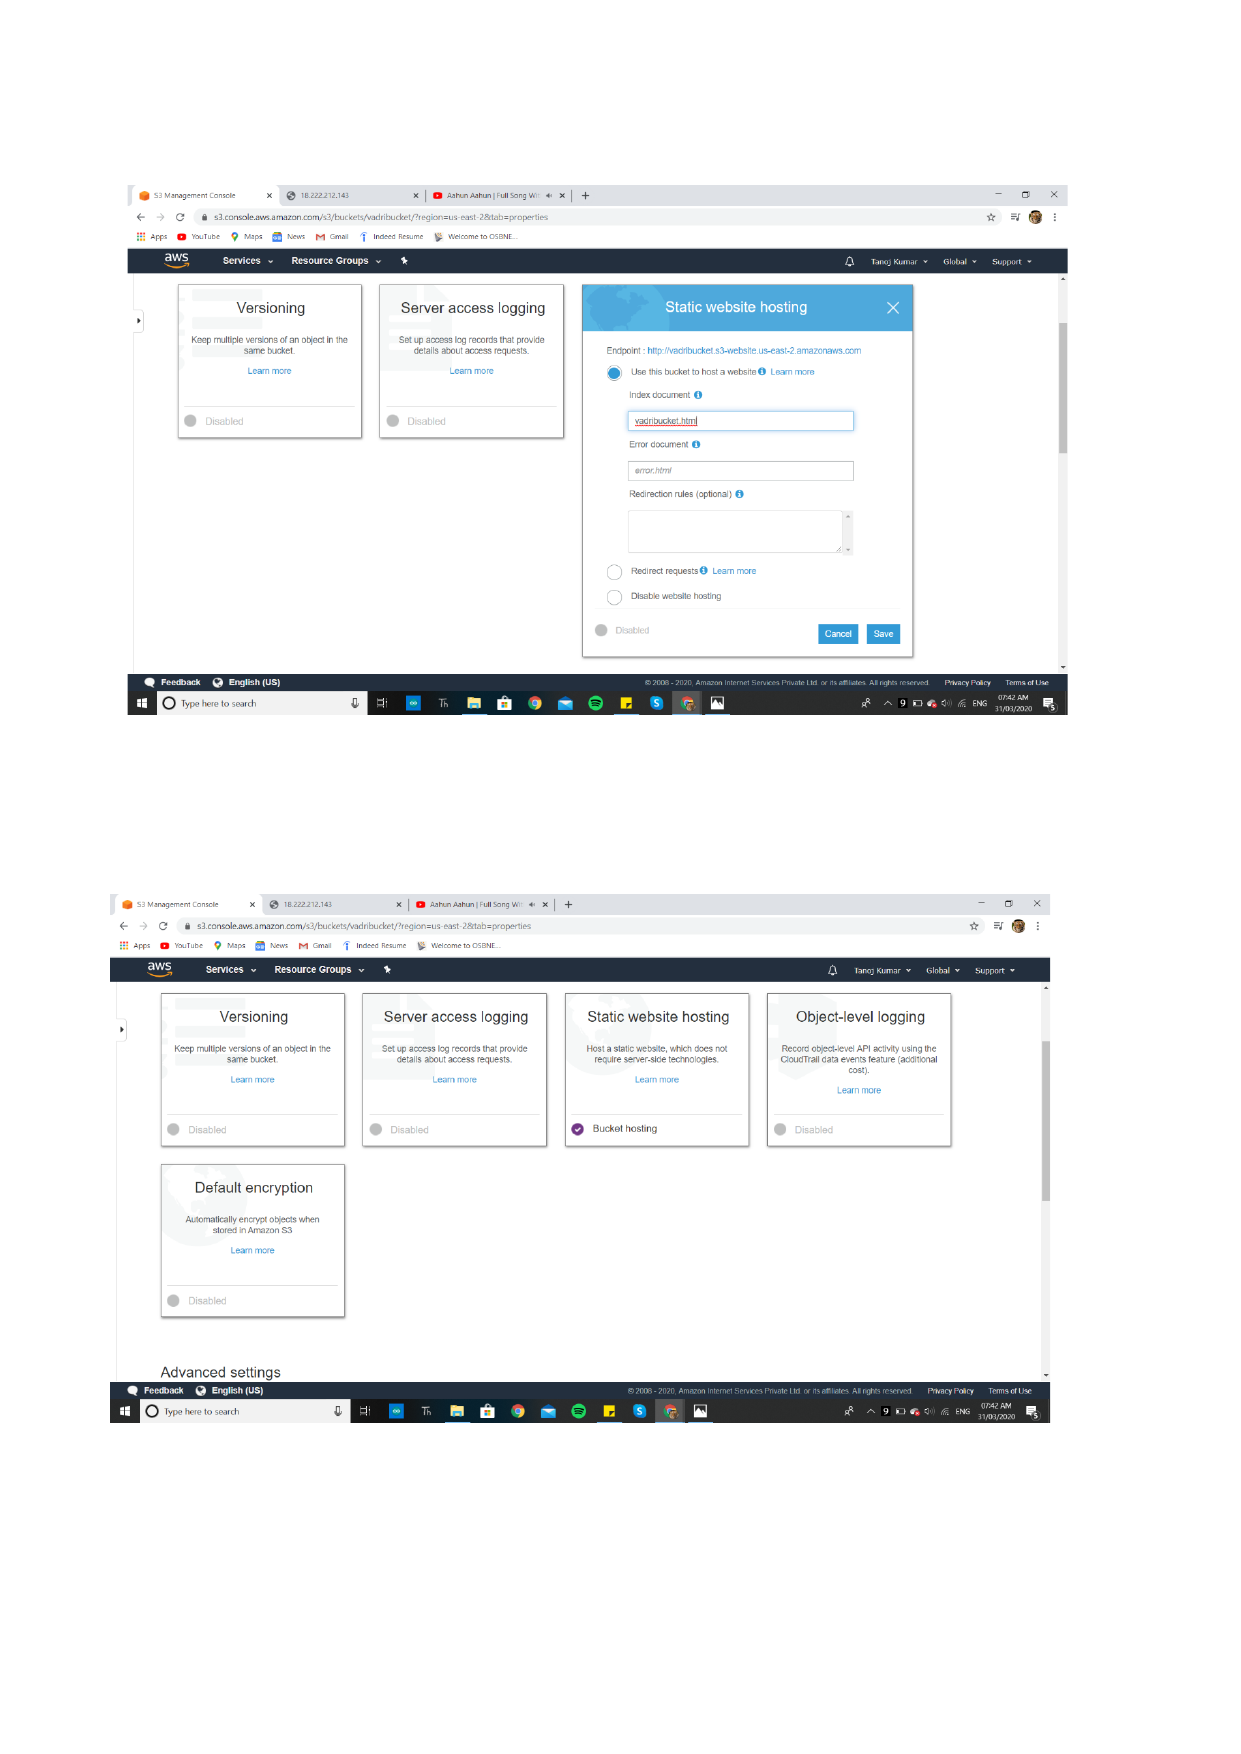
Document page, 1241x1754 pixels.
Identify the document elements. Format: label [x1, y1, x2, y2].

picture [127, 185, 1068, 715]
picture [110, 894, 1051, 1423]
